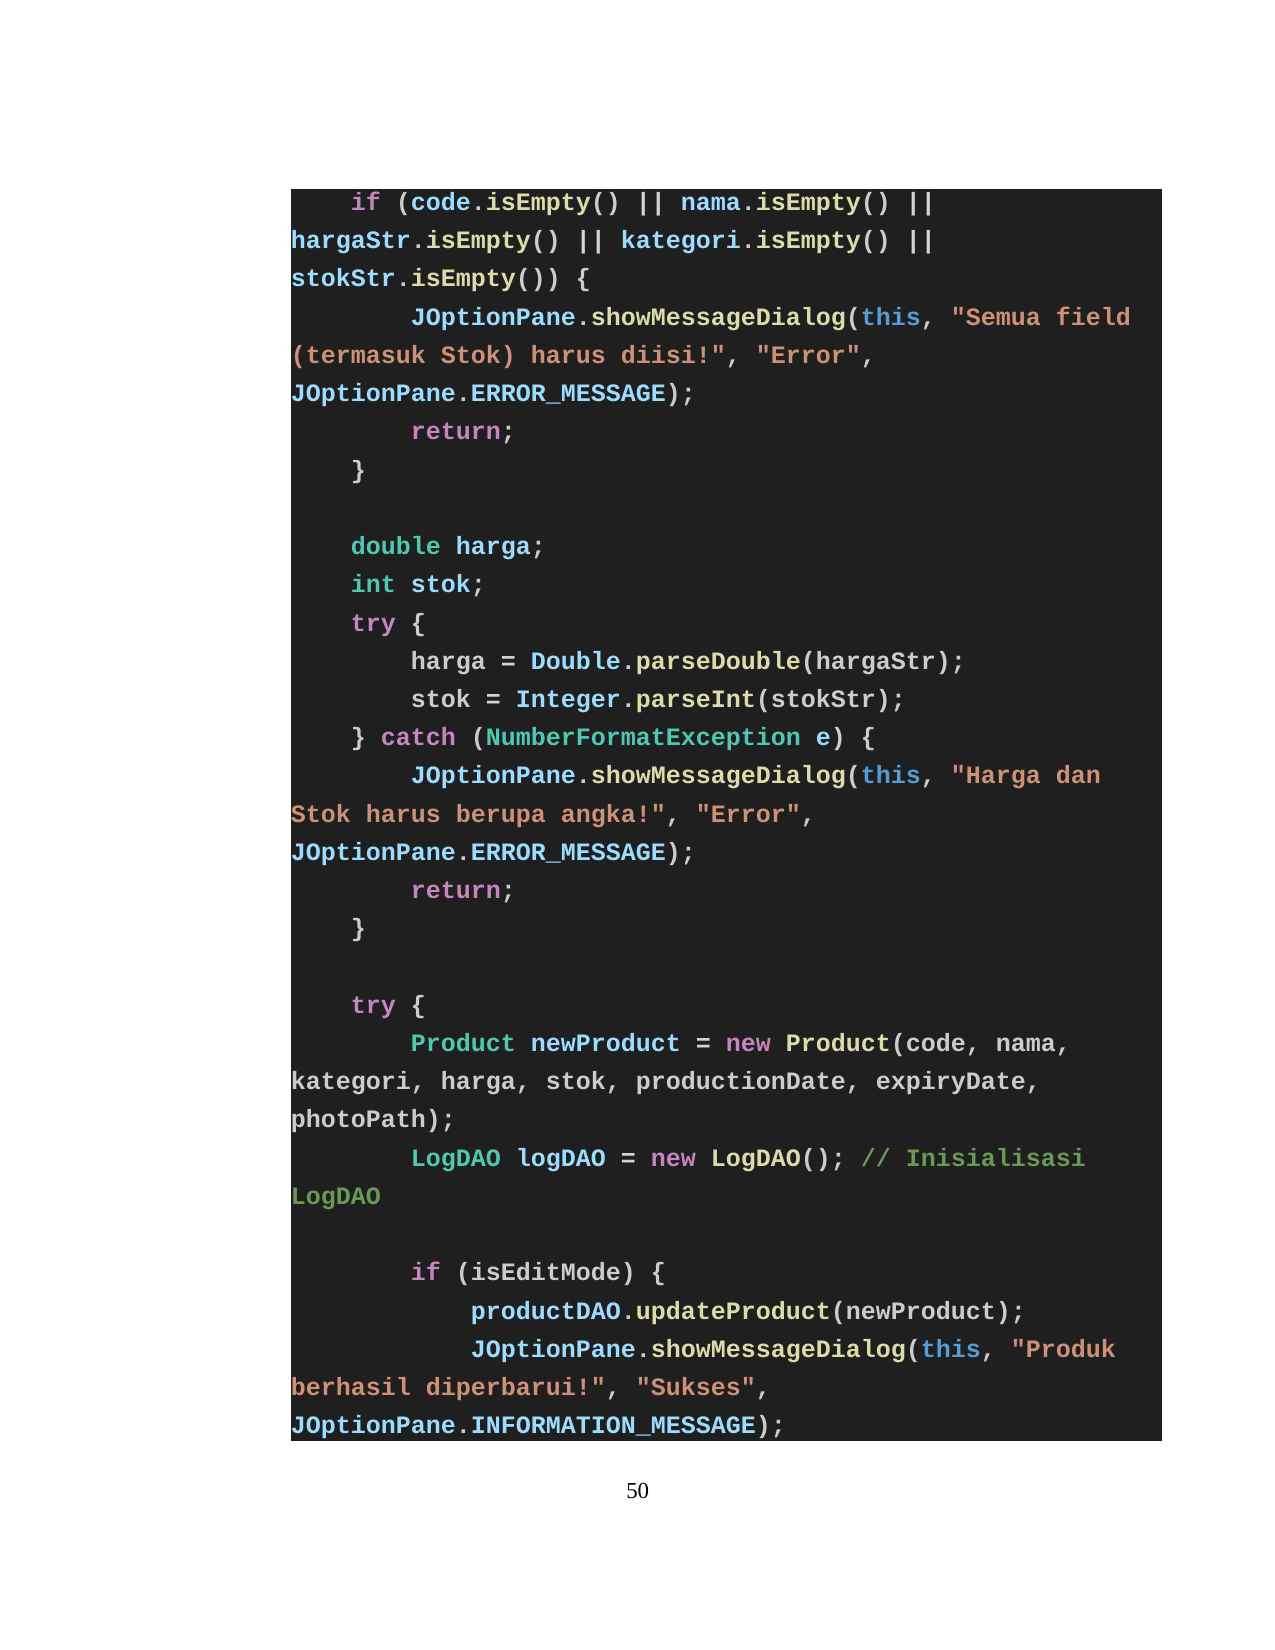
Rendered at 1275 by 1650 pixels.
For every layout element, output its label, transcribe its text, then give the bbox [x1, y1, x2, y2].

text JOptionPane.showMessageDialog(this, "Semua field (termasuk Stok) harus diisi!", "Error", JOptionPane.ERROR_MESSAGE); [291, 304, 1162, 409]
text } catch (NumberFormatException e) { [291, 725, 1162, 753]
text double harga; [291, 534, 1162, 562]
text try { [291, 992, 1162, 1021]
text JOptionPane.showMessageDialog(this, "Harga dan Stok harus berupa angka!", "Error", JOptionPane.ERROR_MESSAGE); [291, 763, 1162, 868]
text } [291, 457, 1162, 486]
text } [291, 916, 1162, 944]
text Product newProduct = new Product(code, nama, kategori, harga, stok, productionDate, expiryDate, photoPath); [291, 1031, 1162, 1135]
text if (isEditMode) { [291, 1260, 1162, 1288]
text productDAO.updateProduct(newProduct); [291, 1298, 1162, 1327]
text harga = Double.parseDouble(hargaStr); [291, 648, 1162, 677]
text LogDAO logDAO = new LogDAO(); // Inisialisasi LogDAO [291, 1145, 1162, 1212]
text if (code.isEmpty() || nama.isEmpty() || hargaStr.isEmpty() || kategori.isEmpty() || stokStr.isEmpty()) { [291, 189, 1162, 294]
text try { [291, 610, 1162, 638]
text int stok; [291, 572, 1162, 600]
text stok = Integer.parseInt(stokStr); [291, 687, 1162, 715]
text return; [291, 419, 1162, 447]
text JOptionPane.showMessageDialog(this, "Produk berhasil diperbarui!", "Sukses", JOptionPane.INFORMATION_MESSAGE); [291, 1336, 1162, 1441]
text return; [291, 878, 1162, 906]
